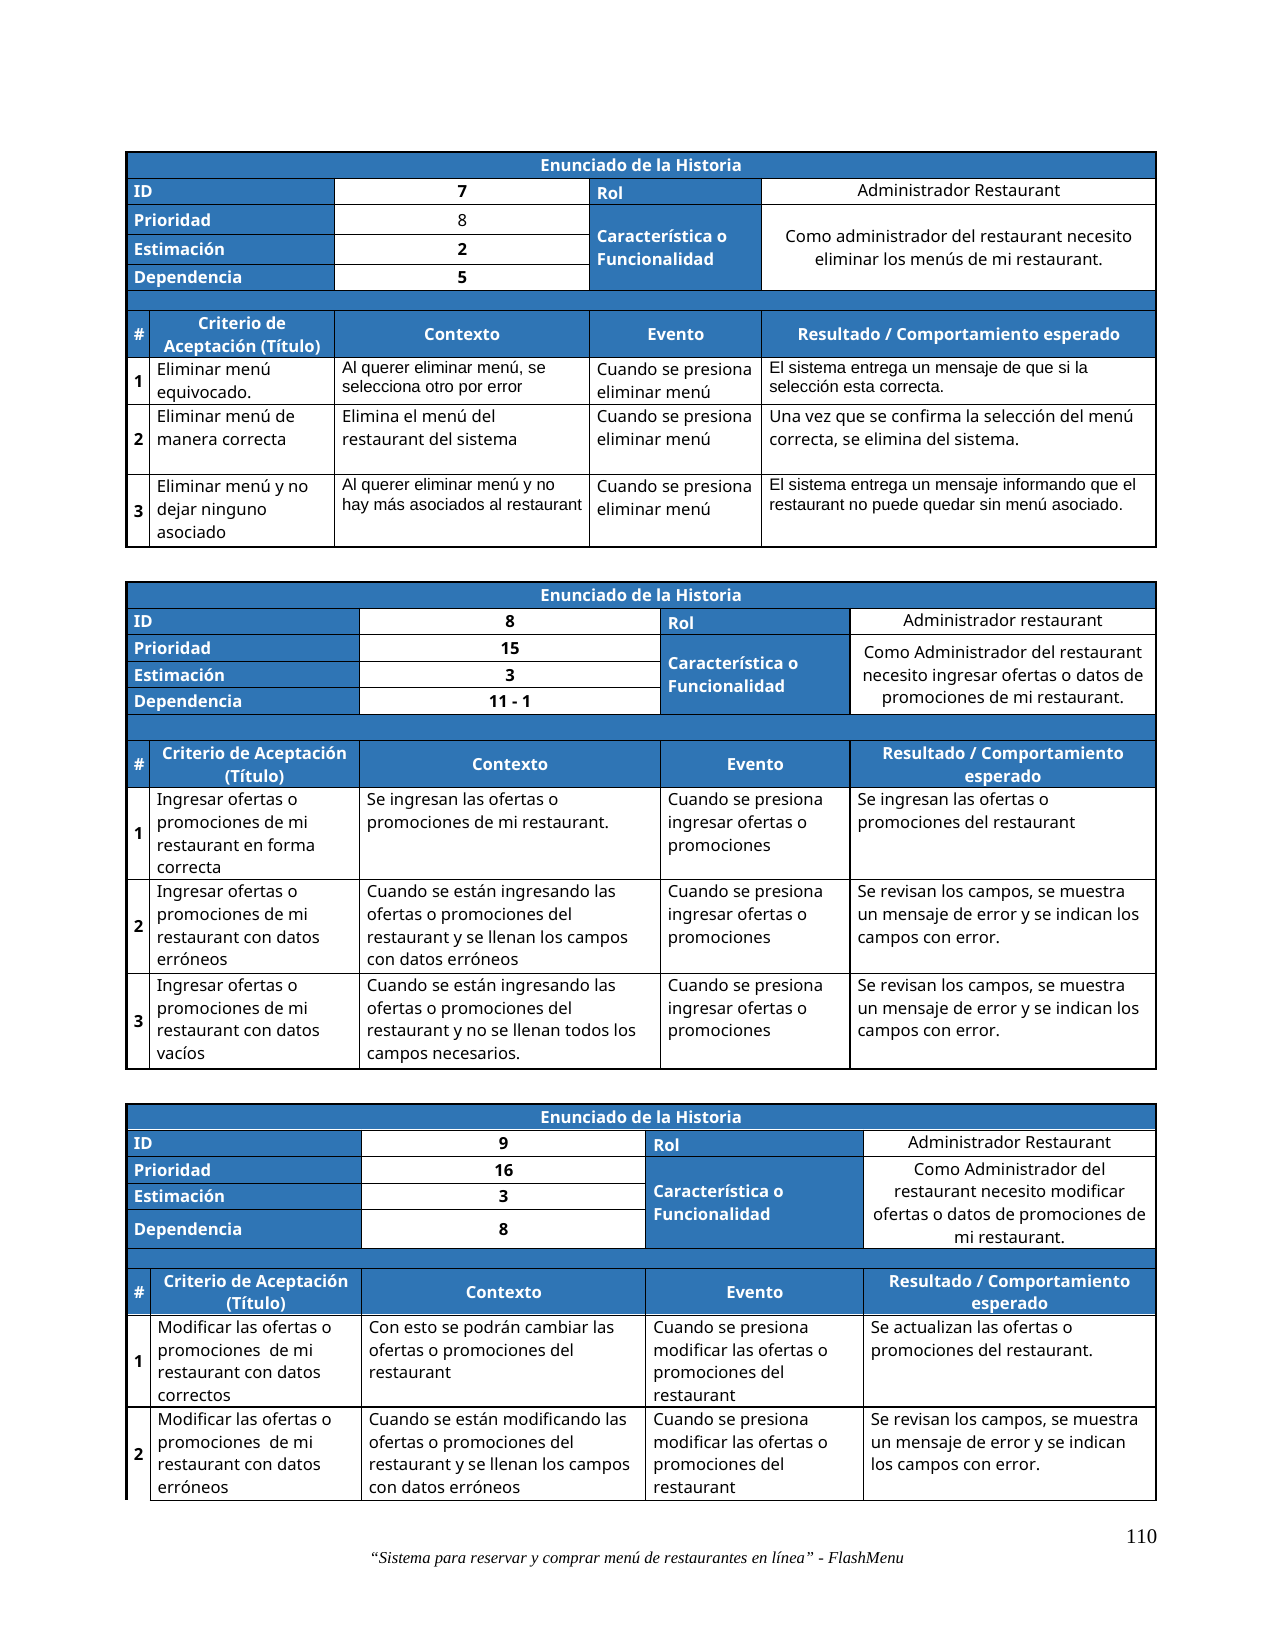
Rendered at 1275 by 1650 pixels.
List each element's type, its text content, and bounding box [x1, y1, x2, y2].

table_cell Dependencia [128, 265, 334, 290]
table_cell Cuando se presiona modificar las ofertas o promociones del restaurant [646, 1316, 863, 1406]
table_cell 3 [362, 1184, 645, 1209]
table_cell Se actualizan las ofertas o promociones del restaurant. [864, 1316, 1155, 1406]
table_cell Resultado / Comportamiento esperado [762, 311, 1155, 357]
table_cell 11 - 1 [360, 688, 660, 714]
table_cell Prioridad [128, 635, 359, 661]
table_cell 15 [360, 635, 660, 661]
table_cell Ingresar ofertas o promociones de mi restaurant en forma correcta [150, 788, 359, 879]
table_cell ID [128, 1131, 361, 1156]
table_cell Cuando se presiona eliminar menú [590, 358, 761, 404]
table_cell Modificar las ofertas o promociones de mi restaurant con datos correctos [151, 1316, 361, 1406]
table_cell El sistema entrega un mensaje informando que el restaurant no puede quedar sin menú asociado. [762, 475, 1155, 546]
table_cell Cuando se presiona eliminar menú [590, 475, 761, 546]
table_cell Criterio de Aceptación (Título) [150, 311, 334, 357]
table_cell Se ingresan las ofertas o promociones de mi restaurant. [360, 788, 660, 879]
table_cell Eliminar menú y no dejar ninguno asociado [150, 475, 334, 546]
table_cell Ingresar ofertas o promociones de mi restaurant con datos erróneos [150, 880, 359, 972]
table_cell Se revisan los campos, se muestra un mensaje de error y se indican los campos con error. [851, 974, 1155, 1068]
table_cell Como administrador del restaurant necesito eliminar los menús de mi restaurant. [762, 205, 1155, 290]
table_cell Criterio de Aceptación (Título) [151, 1269, 361, 1314]
table_cell Administrador Restaurant [864, 1131, 1155, 1156]
table_cell Rol [661, 609, 849, 634]
table_cell 1 [128, 788, 149, 879]
table_cell Estimación [128, 1184, 361, 1209]
table_cell Administrador Restaurant [762, 179, 1155, 204]
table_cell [864, 1408, 1155, 1500]
table_header Enunciado de la Historia [128, 1105, 1155, 1129]
table_cell Estimación [128, 235, 334, 264]
table_cell Estimación [128, 662, 359, 687]
table_cell ID [128, 609, 359, 634]
table_cell 3 [360, 662, 660, 687]
table_cell # [128, 311, 149, 357]
table_cell Cuando se están ingresando las ofertas o promociones del restaurant y no se llenan todos los campos necesarios. [360, 974, 660, 1068]
table_cell [128, 1249, 1155, 1268]
table_header Enunciado de la Historia [128, 153, 1155, 178]
table_cell 7 [335, 179, 589, 204]
table_cell Evento [590, 311, 761, 357]
table_cell Contexto [335, 311, 589, 357]
table_cell # [128, 741, 149, 787]
table_cell 1 [128, 1316, 150, 1406]
table_cell [128, 291, 1155, 310]
table_cell Característica o Funcionalidad [590, 205, 761, 290]
table_cell 3 [128, 475, 149, 546]
table_header Enunciado de la Historia [128, 583, 1155, 608]
table_cell El sistema entrega un mensaje de que si la selección esta correcta. [762, 358, 1155, 404]
table_cell 2 [335, 235, 589, 264]
table_cell Al querer eliminar menú y no hay más asociados al restaurant [335, 475, 589, 546]
table_cell 2 [128, 880, 149, 972]
table_cell 16 [362, 1157, 645, 1183]
table_cell Rol [590, 179, 761, 204]
table_cell Prioridad [128, 205, 334, 234]
table_cell Cuando se presiona ingresar ofertas o promociones [661, 974, 849, 1068]
table_cell Dependencia [128, 1210, 361, 1248]
table_cell Contexto [360, 741, 660, 787]
table_cell Criterio de Aceptación (Título) [150, 741, 359, 787]
table_cell ID [128, 179, 334, 204]
table_cell Evento [646, 1269, 863, 1314]
table_cell 3 [128, 974, 149, 1068]
table_cell Se ingresan las ofertas o promociones del restaurant [851, 788, 1155, 879]
table_cell Cuando se están modificando las ofertas o promociones del restaurant y se llenan los campos con datos erróneos [362, 1408, 645, 1500]
table_cell 8 [360, 609, 660, 634]
table_cell Característica o Funcionalidad [661, 635, 849, 714]
table_cell Eliminar menú de manera correcta [150, 405, 334, 474]
table_cell 8 [362, 1210, 645, 1248]
table_cell Una vez que se confirma la selección del menú correcta, se elimina del sistema. [762, 405, 1155, 474]
table_cell Resultado / Comportamiento esperado [864, 1269, 1155, 1314]
table_cell 2 [128, 405, 149, 474]
table_cell Modificar las ofertas o promociones de mi restaurant con datos erróneos [151, 1408, 361, 1500]
table_cell Con esto se podrán cambiar las ofertas o promociones del restaurant [362, 1316, 645, 1406]
table_cell Dependencia [128, 688, 359, 714]
table_cell Como Administrador del restaurant necesito ingresar ofertas o datos de promociones de mi restaurant. [851, 635, 1155, 714]
table_cell Característica o Funcionalidad [646, 1157, 863, 1248]
table_cell 9 [362, 1131, 645, 1156]
table_cell 1 [128, 358, 149, 404]
table_cell Evento [661, 741, 849, 787]
table_cell Eliminar menú equivocado. [150, 358, 334, 404]
table_cell Administrador restaurant [851, 609, 1155, 634]
table_cell Contexto [362, 1269, 645, 1314]
table_cell Al querer eliminar menú, se selecciona otro por error [335, 358, 589, 404]
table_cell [646, 1408, 863, 1500]
table_cell Cuando se están ingresando las ofertas o promociones del restaurant y se llenan los campos con datos erróneos [360, 880, 660, 972]
table_cell Resultado / Comportamiento esperado [851, 741, 1155, 787]
table_cell Cuando se presiona ingresar ofertas o promociones [661, 788, 849, 879]
table_cell Se revisan los campos, se muestra un mensaje de error y se indican los campos con error. [851, 880, 1155, 972]
table_cell 8 [335, 205, 589, 234]
table_cell Cuando se presiona eliminar menú [590, 405, 761, 474]
table_cell Como Administrador del restaurant necesito modificar ofertas o datos de promociones de mi restaurant. [864, 1157, 1155, 1248]
table_cell Ingresar ofertas o promociones de mi restaurant con datos vacíos [150, 974, 359, 1068]
table_cell Cuando se presiona ingresar ofertas o promociones [661, 880, 849, 972]
table_cell 5 [335, 265, 589, 290]
table_cell [128, 715, 1155, 740]
table_cell Rol [646, 1131, 863, 1156]
table_cell 2 [128, 1408, 150, 1500]
table_cell # [128, 1269, 150, 1314]
table_cell Elimina el menú del restaurant del sistema [335, 405, 589, 474]
table_cell Prioridad [128, 1157, 361, 1183]
